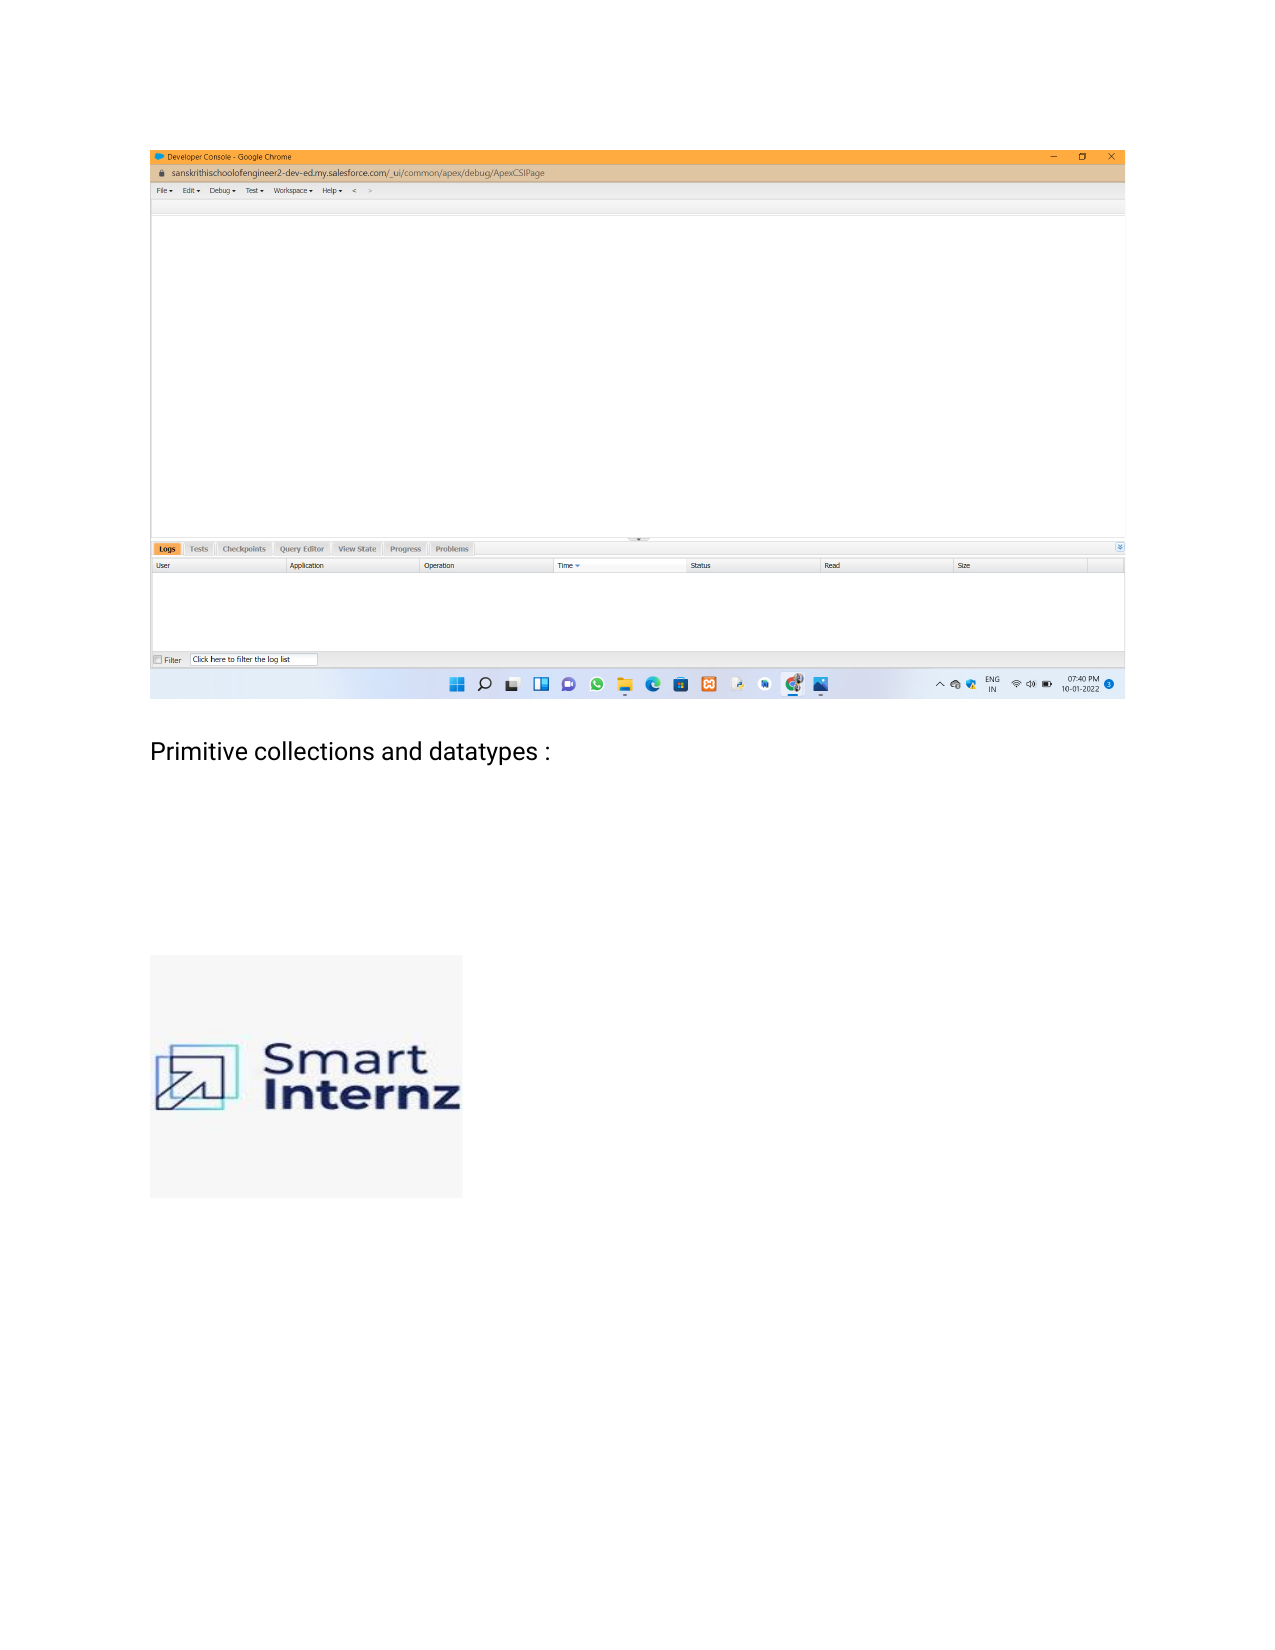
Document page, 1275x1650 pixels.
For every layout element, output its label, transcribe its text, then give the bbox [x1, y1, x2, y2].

picture [150, 150, 1125, 699]
text Primitive collections and datatypes : [150, 737, 1125, 767]
picture [150, 955, 463, 1198]
